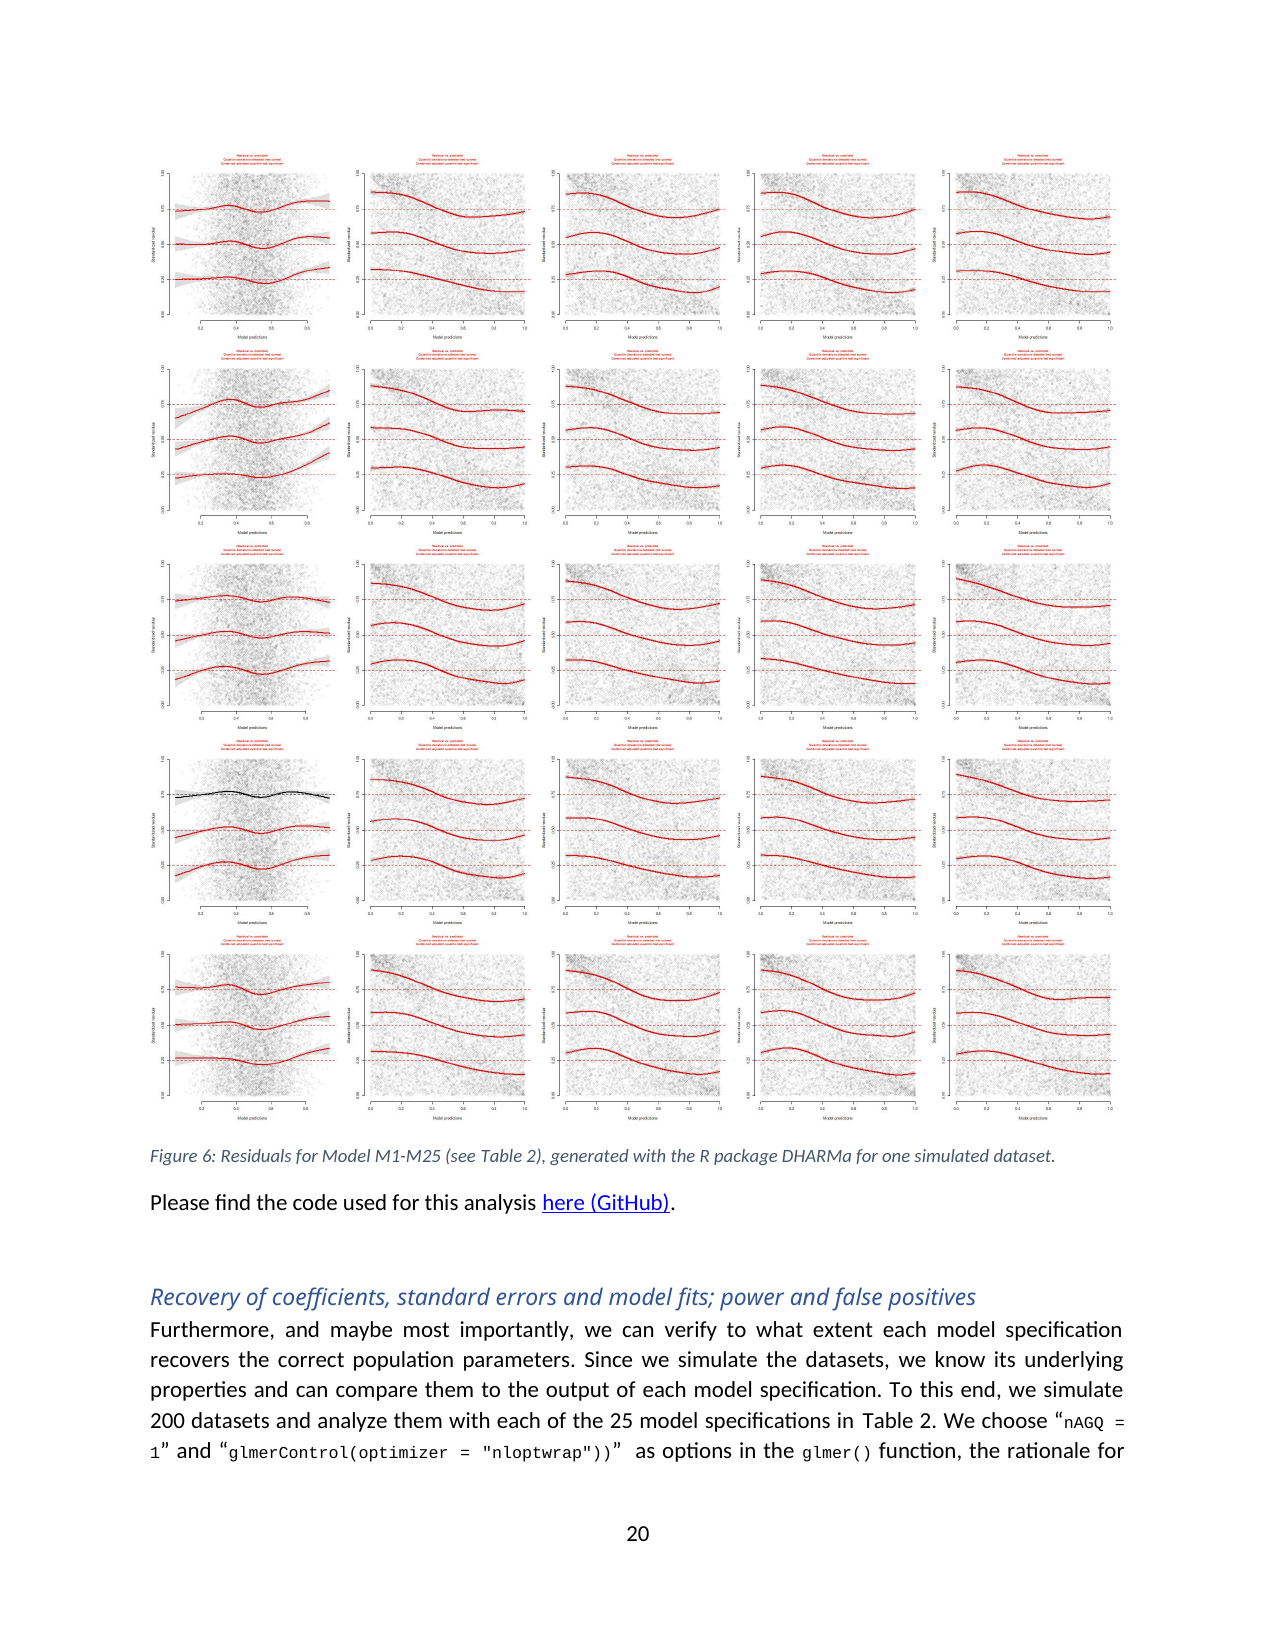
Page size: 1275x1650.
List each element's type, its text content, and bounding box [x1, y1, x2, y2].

text Please find the code used for this analysis here (GitHub). [150, 1188, 1125, 1216]
picture [150, 150, 1125, 1125]
subtitle Recovery of coefficients, standard errors and model fits; power and false positives [150, 1281, 1125, 1313]
text Figure 6: Residuals for Model M1-M25 (see Table 2), generated with the R package DHARMa for one simulated dataset. [150, 1144, 1125, 1167]
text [150, 1315, 1125, 1464]
